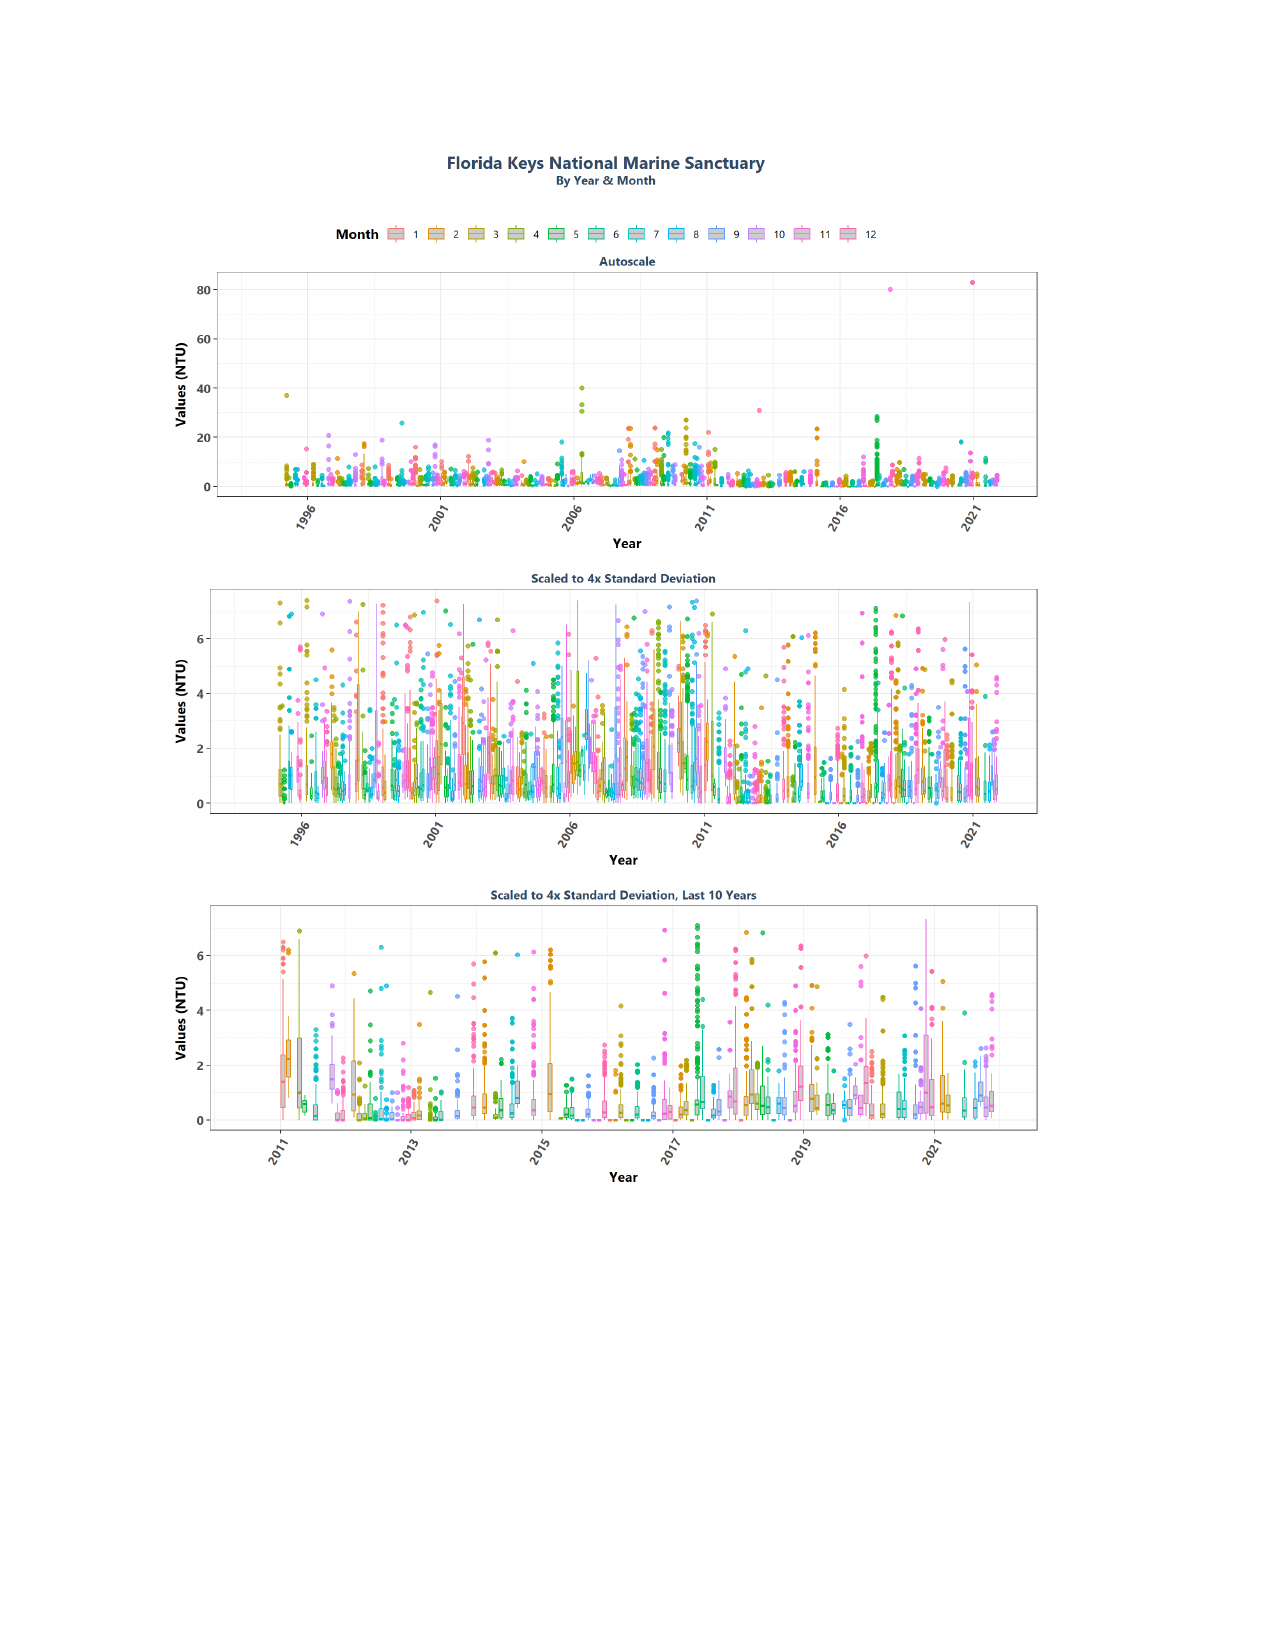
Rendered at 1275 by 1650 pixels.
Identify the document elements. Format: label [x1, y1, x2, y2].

picture [168, 150, 1044, 1200]
